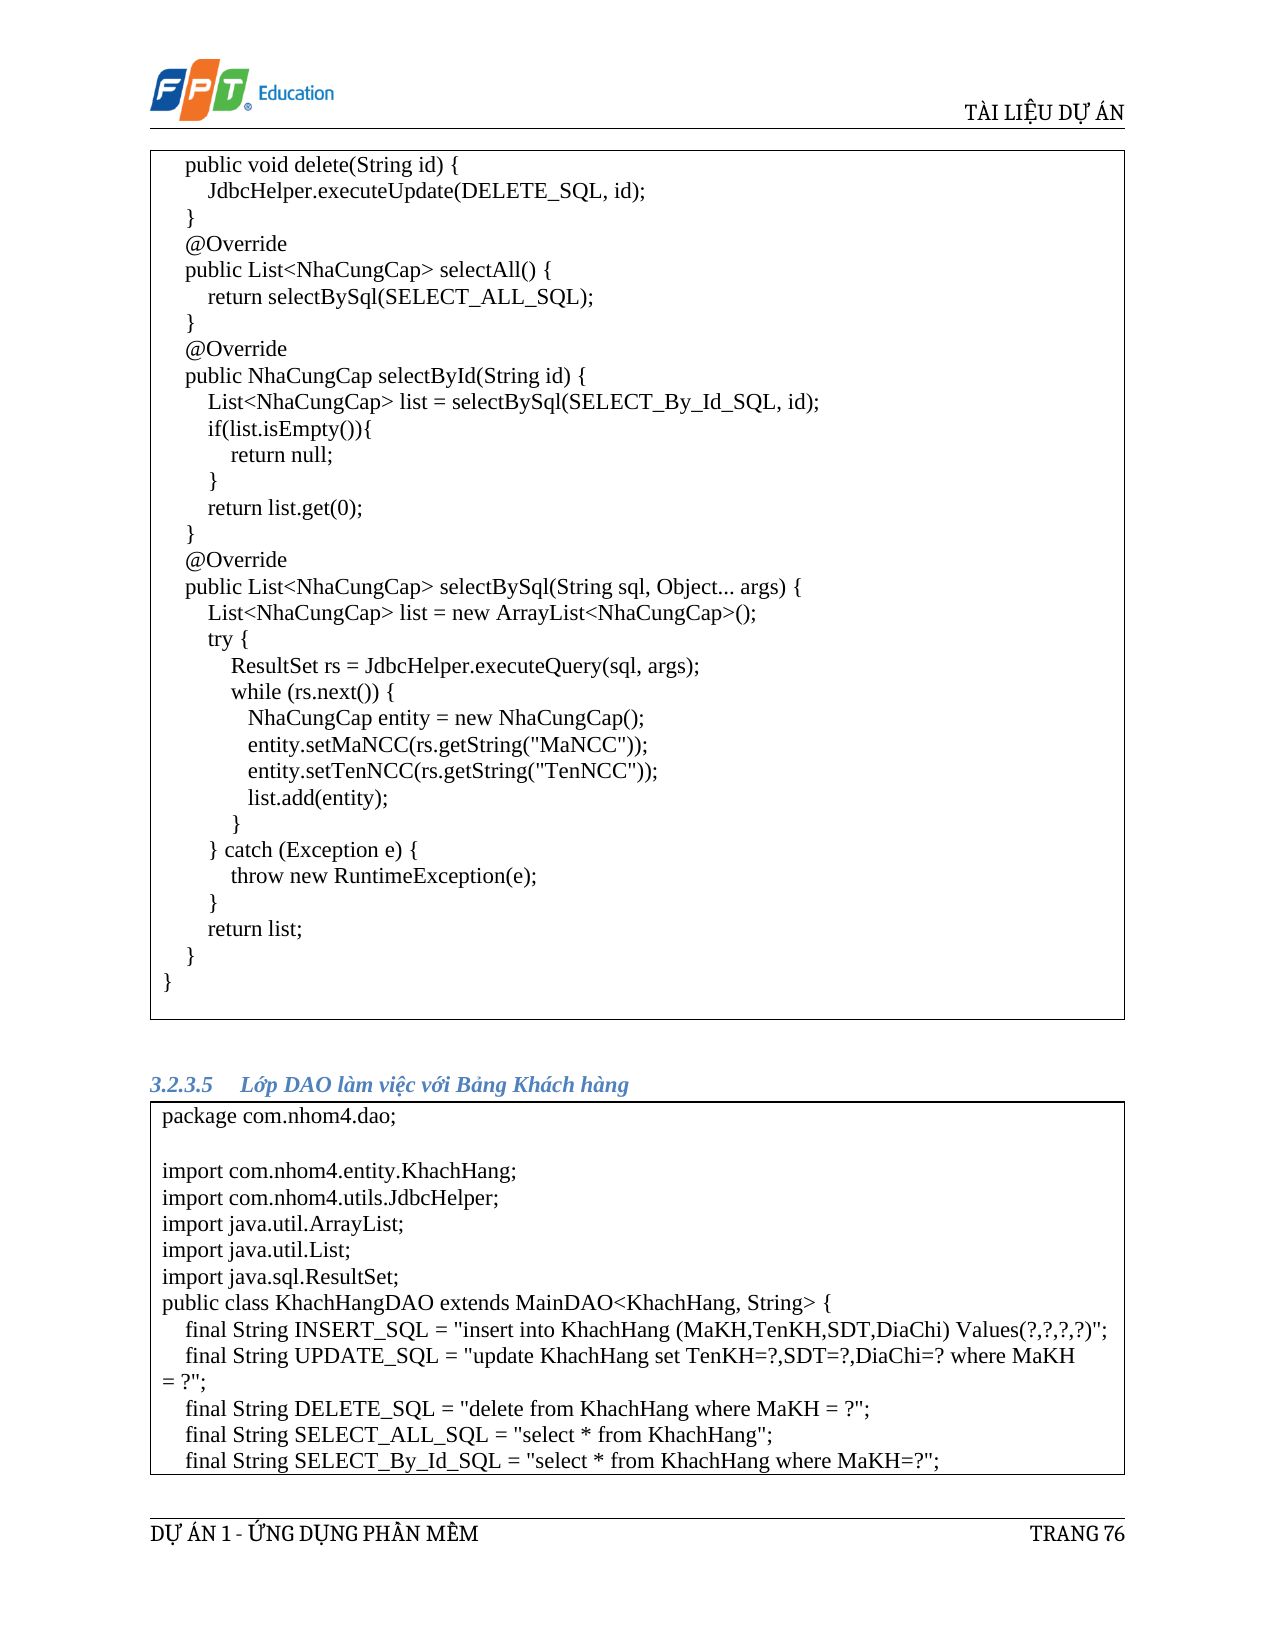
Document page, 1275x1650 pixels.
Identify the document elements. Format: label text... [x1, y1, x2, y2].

subtitle Lớp DAO làm việc với Bảng Khách hàng [150, 1071, 1125, 1097]
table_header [151, 151, 1124, 1019]
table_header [151, 1103, 1124, 1474]
picture [150, 59, 336, 121]
